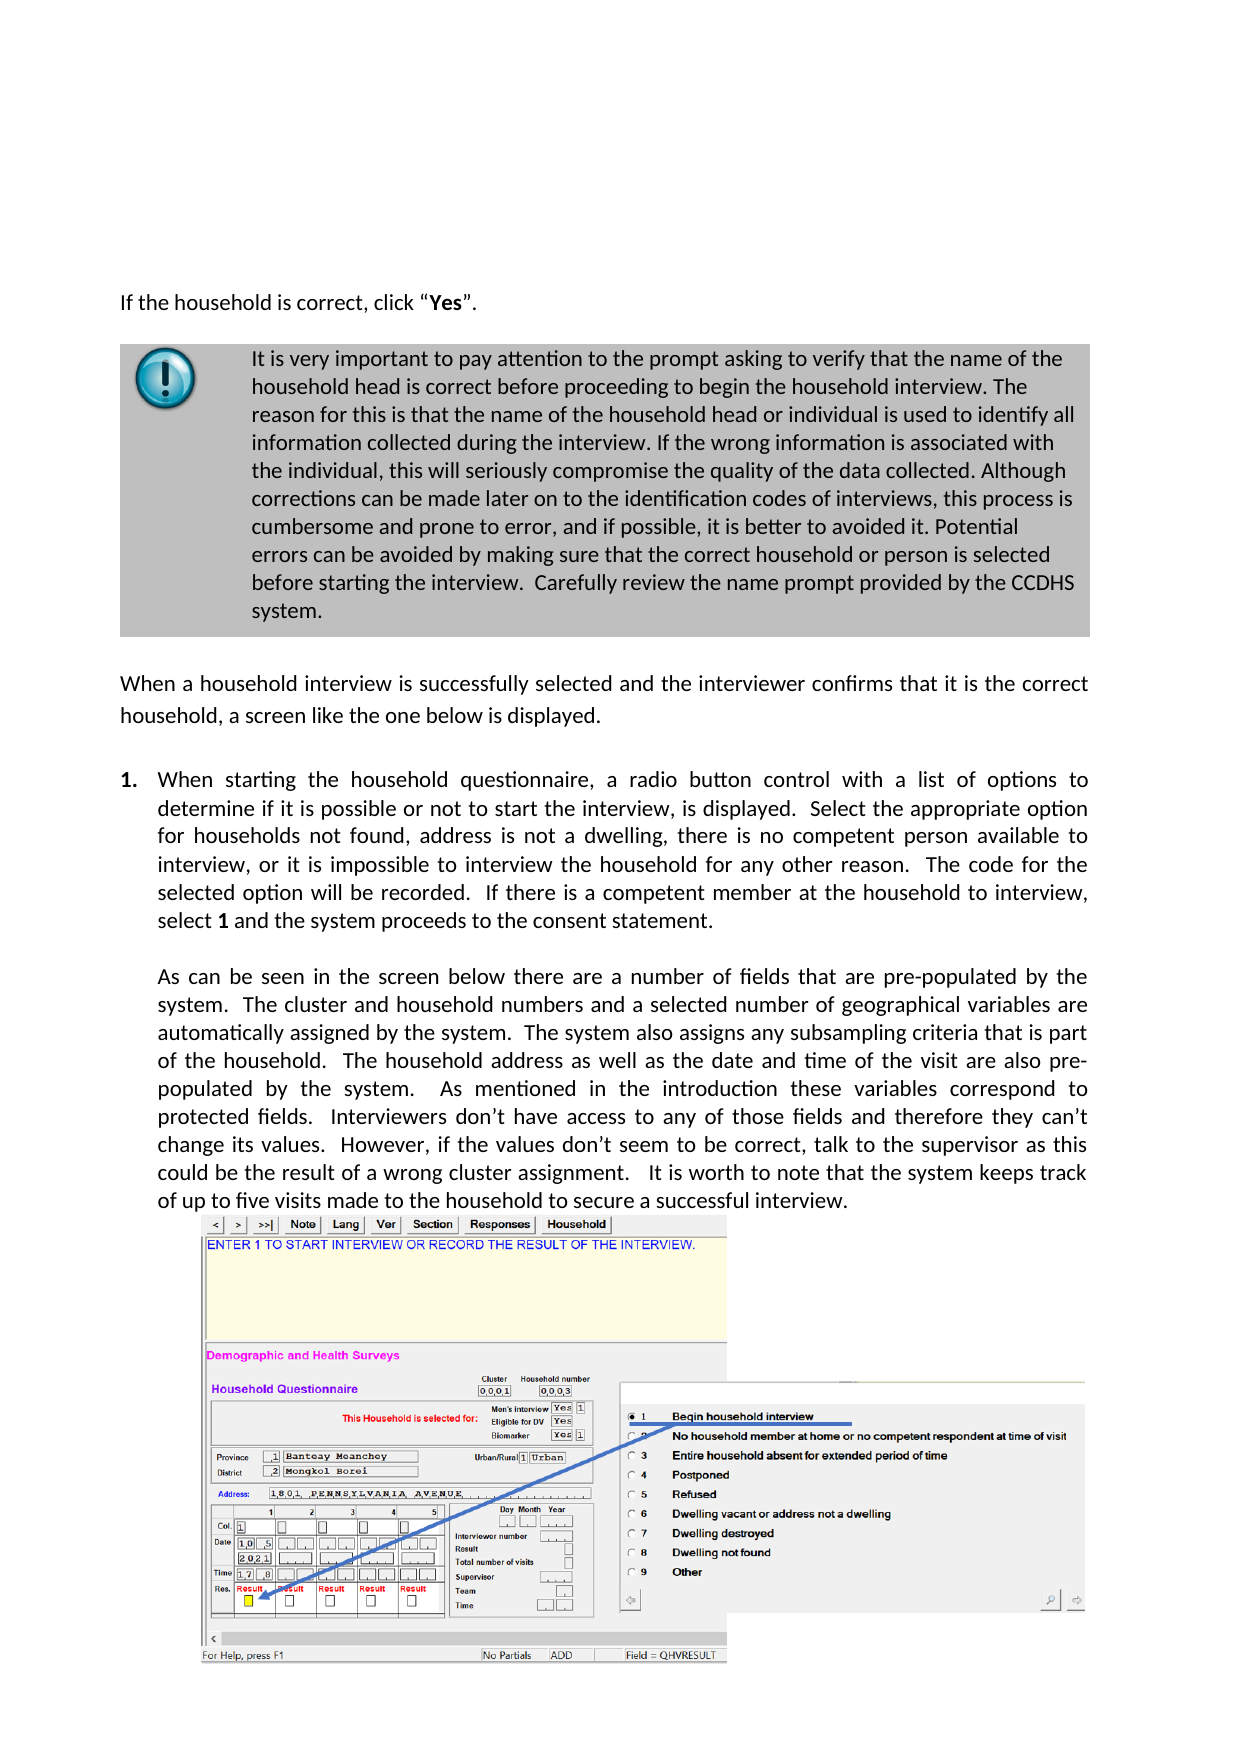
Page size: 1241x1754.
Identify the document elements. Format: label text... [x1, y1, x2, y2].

picture [200, 1213, 1091, 1664]
list As can be seen in the screen below there are a number of fields that are pre-populated by the system. The cluster and household numbers and a selected number of geographical variables are automatically assigned by the system. The system also assigns any subsampling criteria that is part of the household. The household address as well as the date and time of the visit are also pre-populated by the system. As mentioned in the introduction these variables correspond to protected fields. Interviewers don’t have access to any of those fields and therefore they can’t change its values. However, if the values don’t seem to be correct, talk to the supervisor as this could be the result of a wrong cluster assignment. It is worth to note that the system keeps track of up to five visits made to the household to secure a successful interview. [157, 962, 1090, 1214]
table_header [120, 344, 240, 637]
list When starting the household questionnaire, a radio button control with a list of options to determine if it is possible or not to start the interview, is displayed. Select the appropriate option for households not found, address is not a dwelling, there is no competent person available to interview, or it is impossible to interview the household for any other reason. The code for the selected option will be recorded. If there is a competent member at the household to interview, select 1 and the system proceeds to the consent statement. [120, 766, 1090, 934]
text When a household interview is successfully selected and the interviewer confirms that it is the correct household, a screen like the one below is displayed. [120, 669, 1090, 729]
picture [131, 344, 199, 412]
table_header It is very important to pay attention to the prompt asking to verify that the name of the household head is correct before proceeding to begin the household interview. The reason for this is that the name of the household head or individual is used to identify all information collected during the interview. If the wrong information is associated with the individual, this will seriously compromise the quality of the data collected. Although corrections can be made later on to the identification codes of interviews, this process is cumbersome and prone to error, and if possible, it is better to avoided it. Potential errors can be avoided by making sure that the correct household or person is selected before starting the interview. Carefully review the name prompt provided by the CCDHS system. [240, 344, 1090, 637]
text If the household is correct, click “Yes”. [120, 288, 1090, 316]
